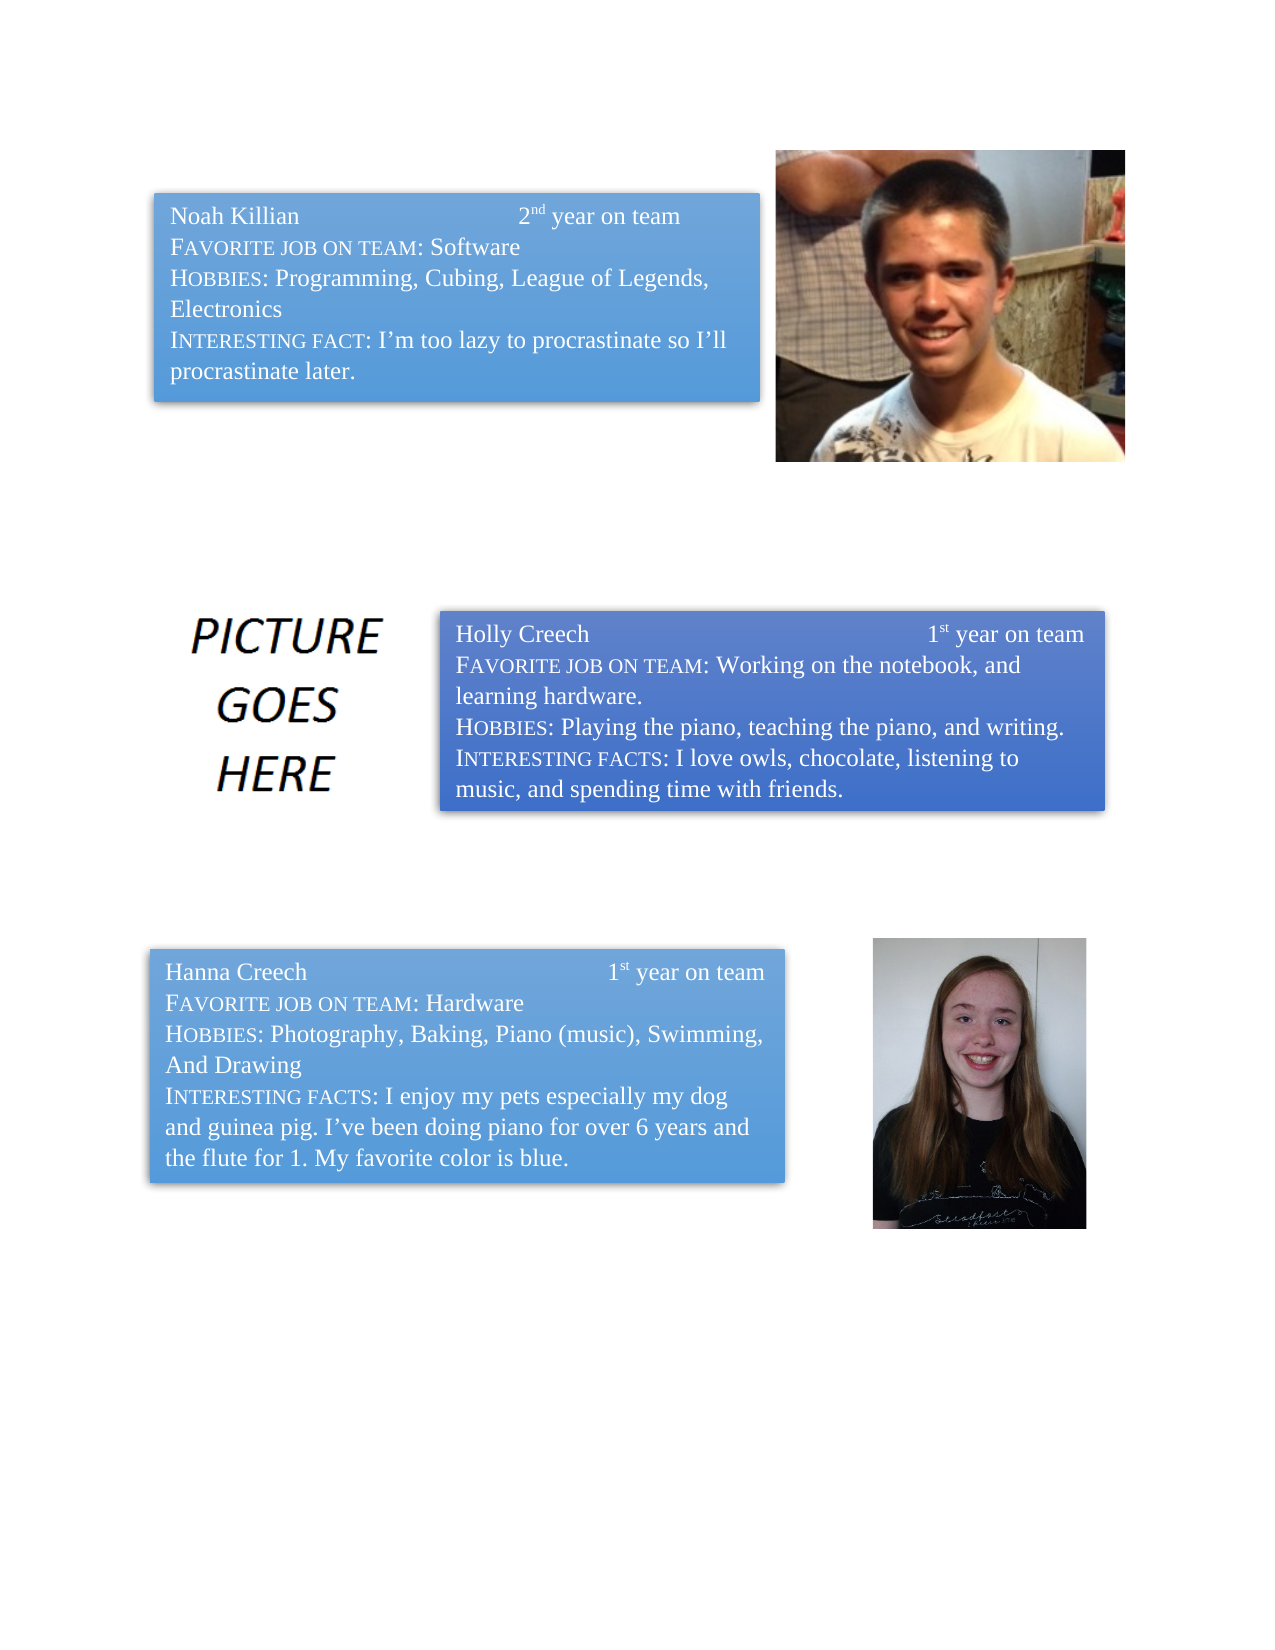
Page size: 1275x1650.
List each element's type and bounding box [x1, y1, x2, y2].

picture [872, 938, 1087, 1229]
picture [775, 150, 1125, 462]
picture [150, 568, 441, 859]
